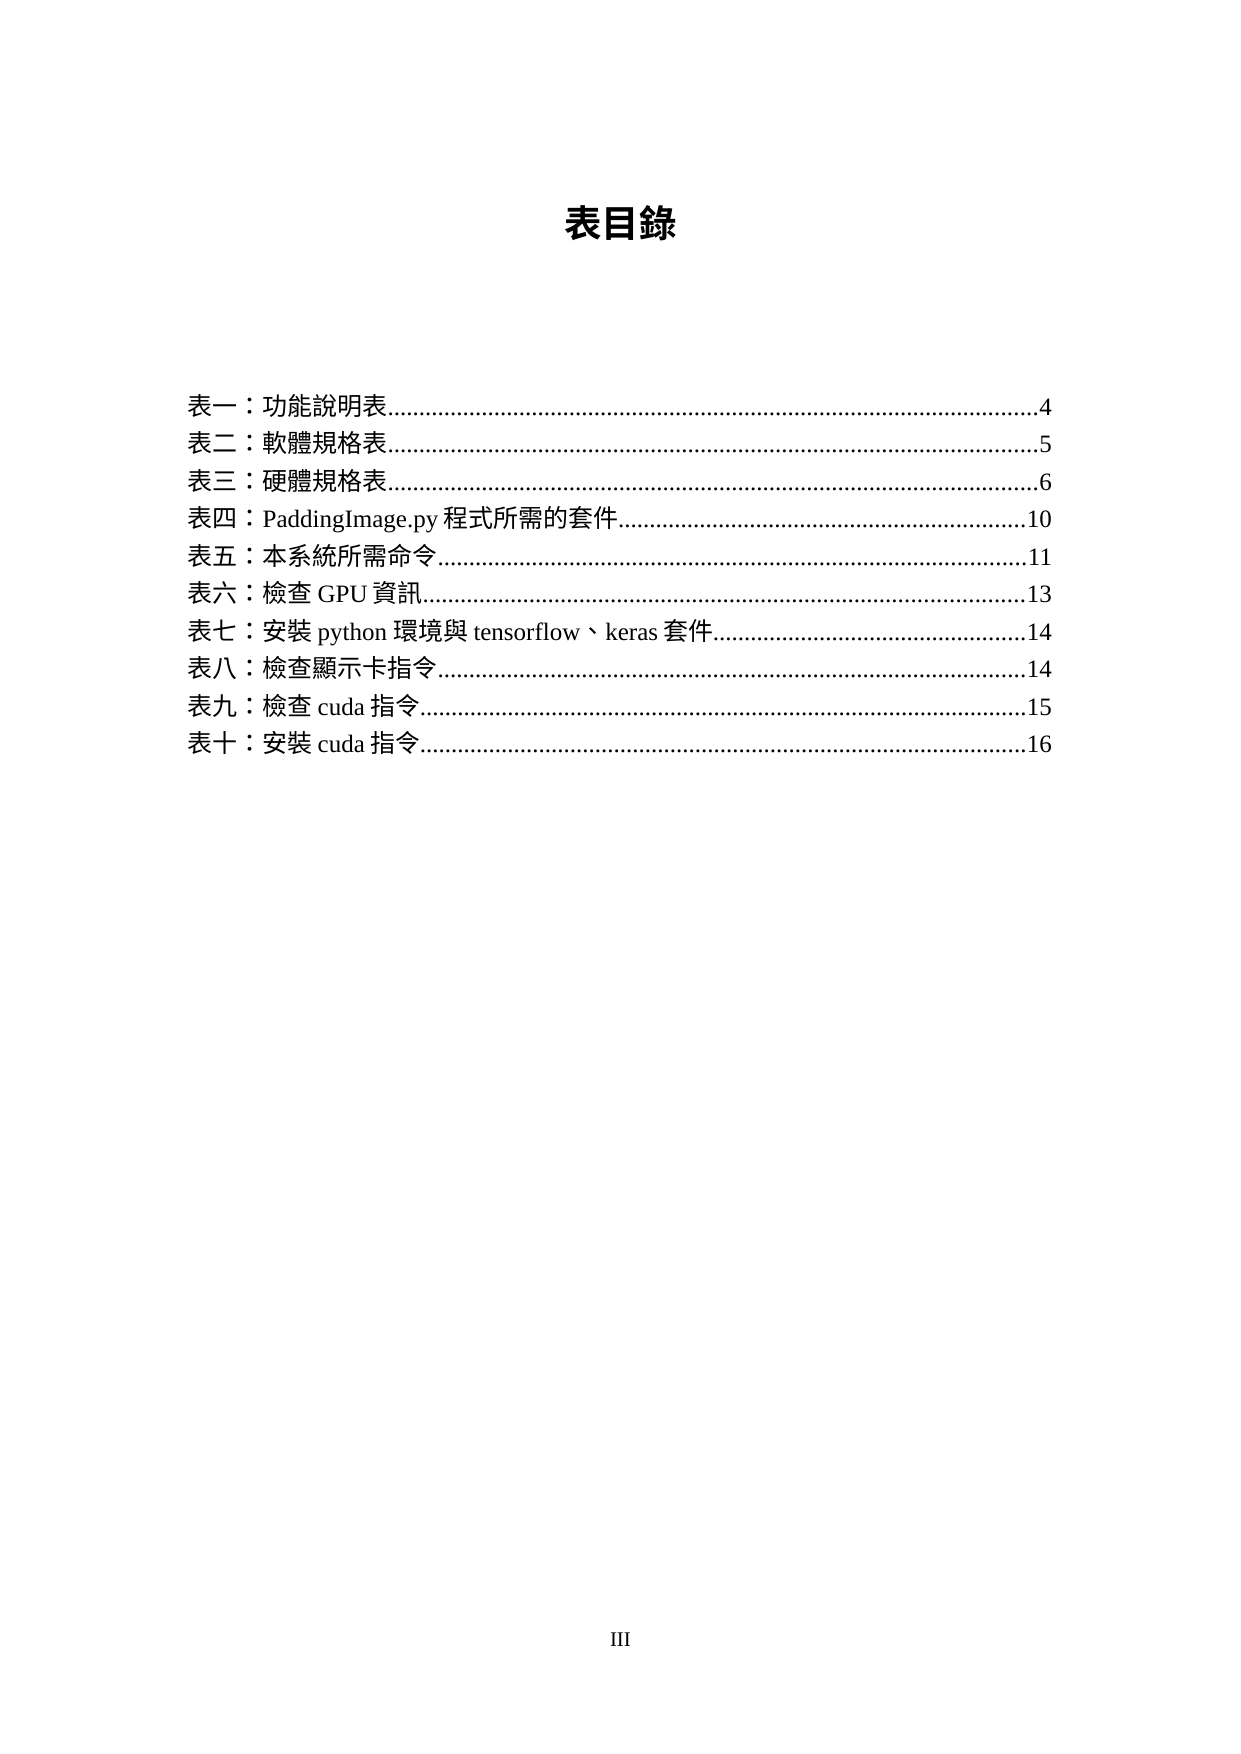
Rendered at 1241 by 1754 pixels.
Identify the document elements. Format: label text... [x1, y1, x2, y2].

text 表八：檢查顯示卡指令 14 [187, 648, 1053, 686]
text 表目錄 [187, 183, 1053, 258]
text 表三：硬體規格表 6 [187, 461, 1053, 498]
text 表一：功能說明表 4 [187, 386, 1053, 423]
text 表四：PaddingImage.py程式所需的套件 10 [187, 498, 1053, 536]
text 表六：檢查GPU資訊 13 [187, 573, 1053, 611]
text 表十：安裝cuda指令 16 [187, 723, 1053, 761]
text 表七：安裝python 環境與tensorflow、keras套件 14 [187, 611, 1053, 648]
text 表九：檢查cuda指令 15 [187, 686, 1053, 723]
text 表二：軟體規格表 5 [187, 423, 1053, 461]
text 表五：本系統所需命令 11 [187, 536, 1053, 573]
